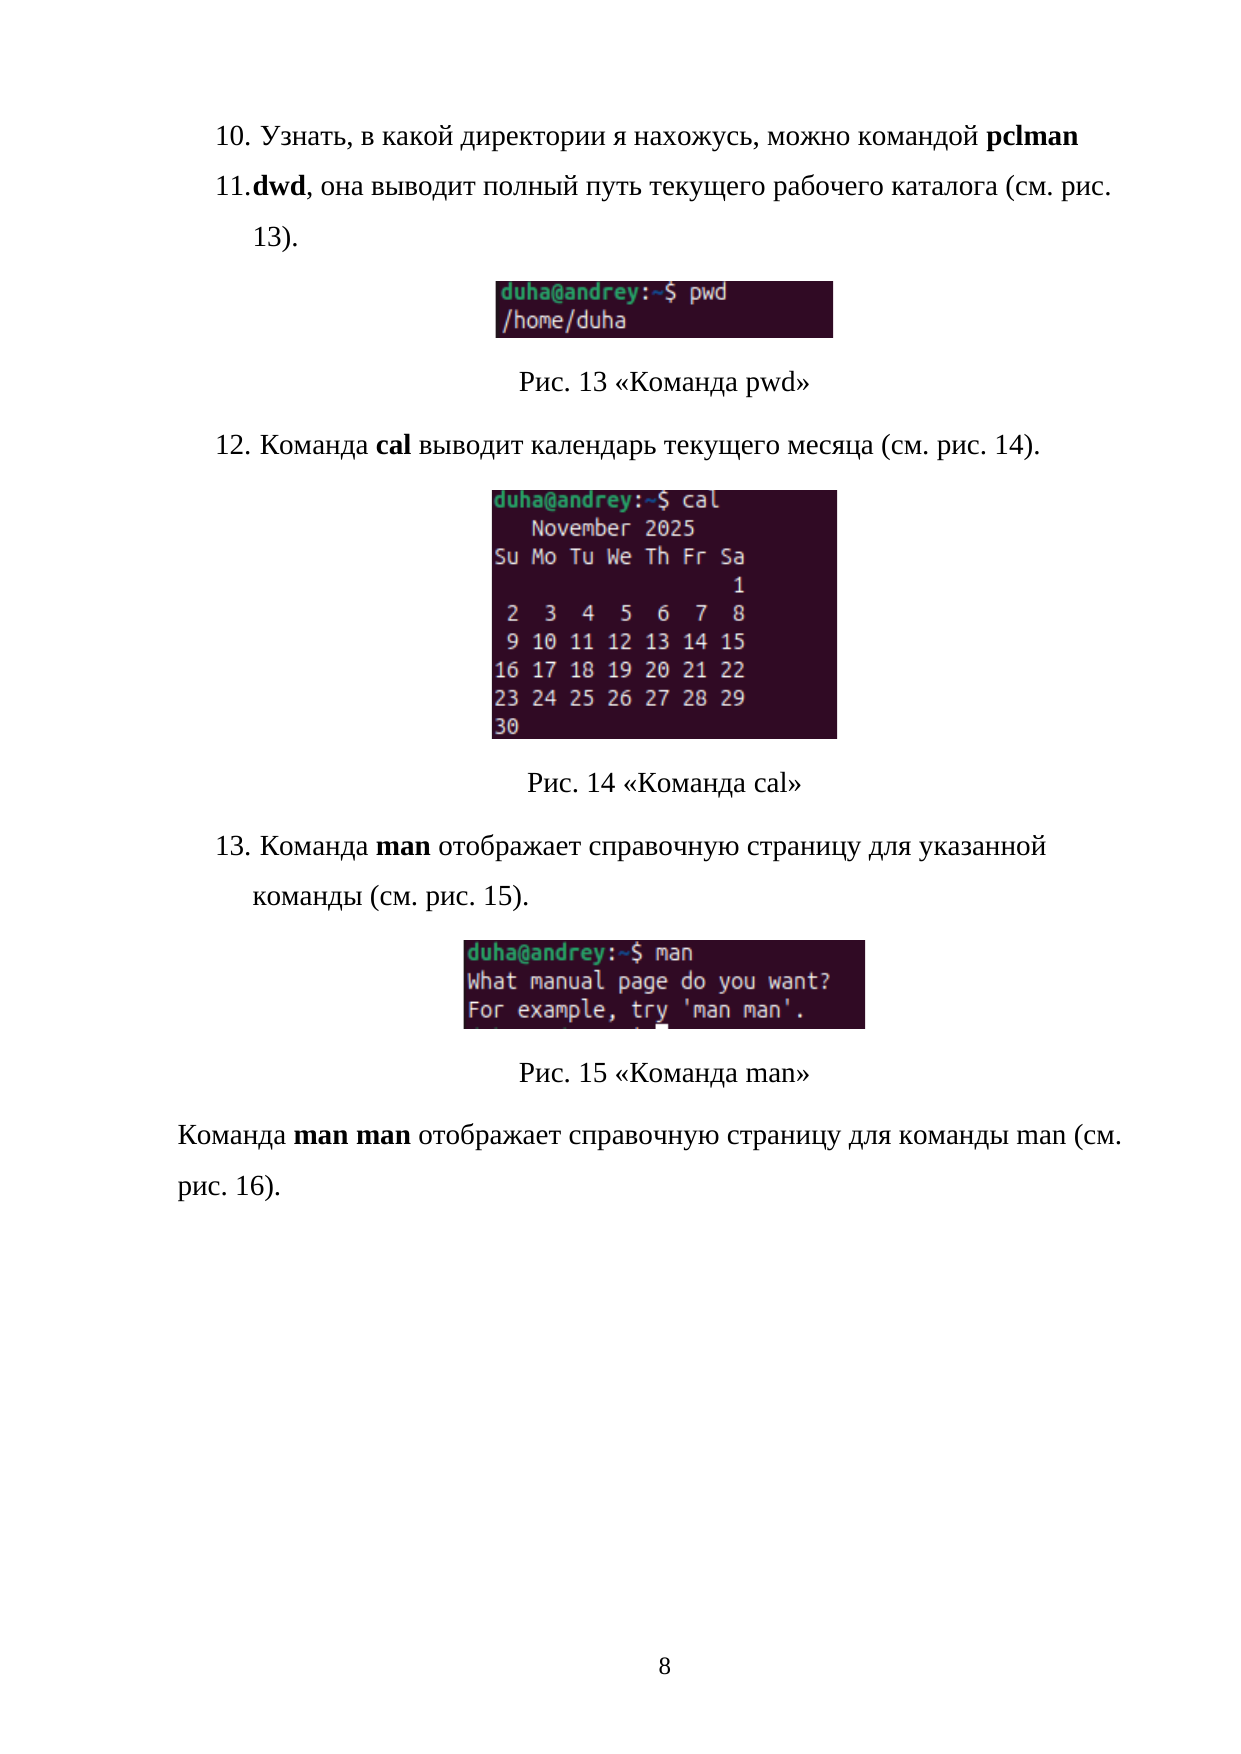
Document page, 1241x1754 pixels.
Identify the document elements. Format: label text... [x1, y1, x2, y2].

picture [491, 490, 838, 739]
picture [463, 940, 866, 1029]
text Рис. 14 «Команда cal» [177, 765, 1152, 798]
list Узнать, в какой директории я нахожусь, можно командой pclman [215, 118, 1152, 152]
list Команда man отображает справочную страницу для указанной команды (см. рис. 15). [215, 828, 1152, 911]
text Рис. 13 «Команда pwd» [177, 364, 1152, 398]
list Команда cal выводит календарь текущего месяца (см. рис. 14). [215, 427, 1152, 461]
picture [495, 281, 834, 338]
text Рис. 15 «Команда man» [177, 1055, 1152, 1088]
text Команда man man отображает справочную страницу для команды man (см. рис. 16). [177, 1117, 1152, 1201]
list dwd, она выводит полный путь текущего рабочего каталога (см. рис. 13). [215, 168, 1152, 252]
